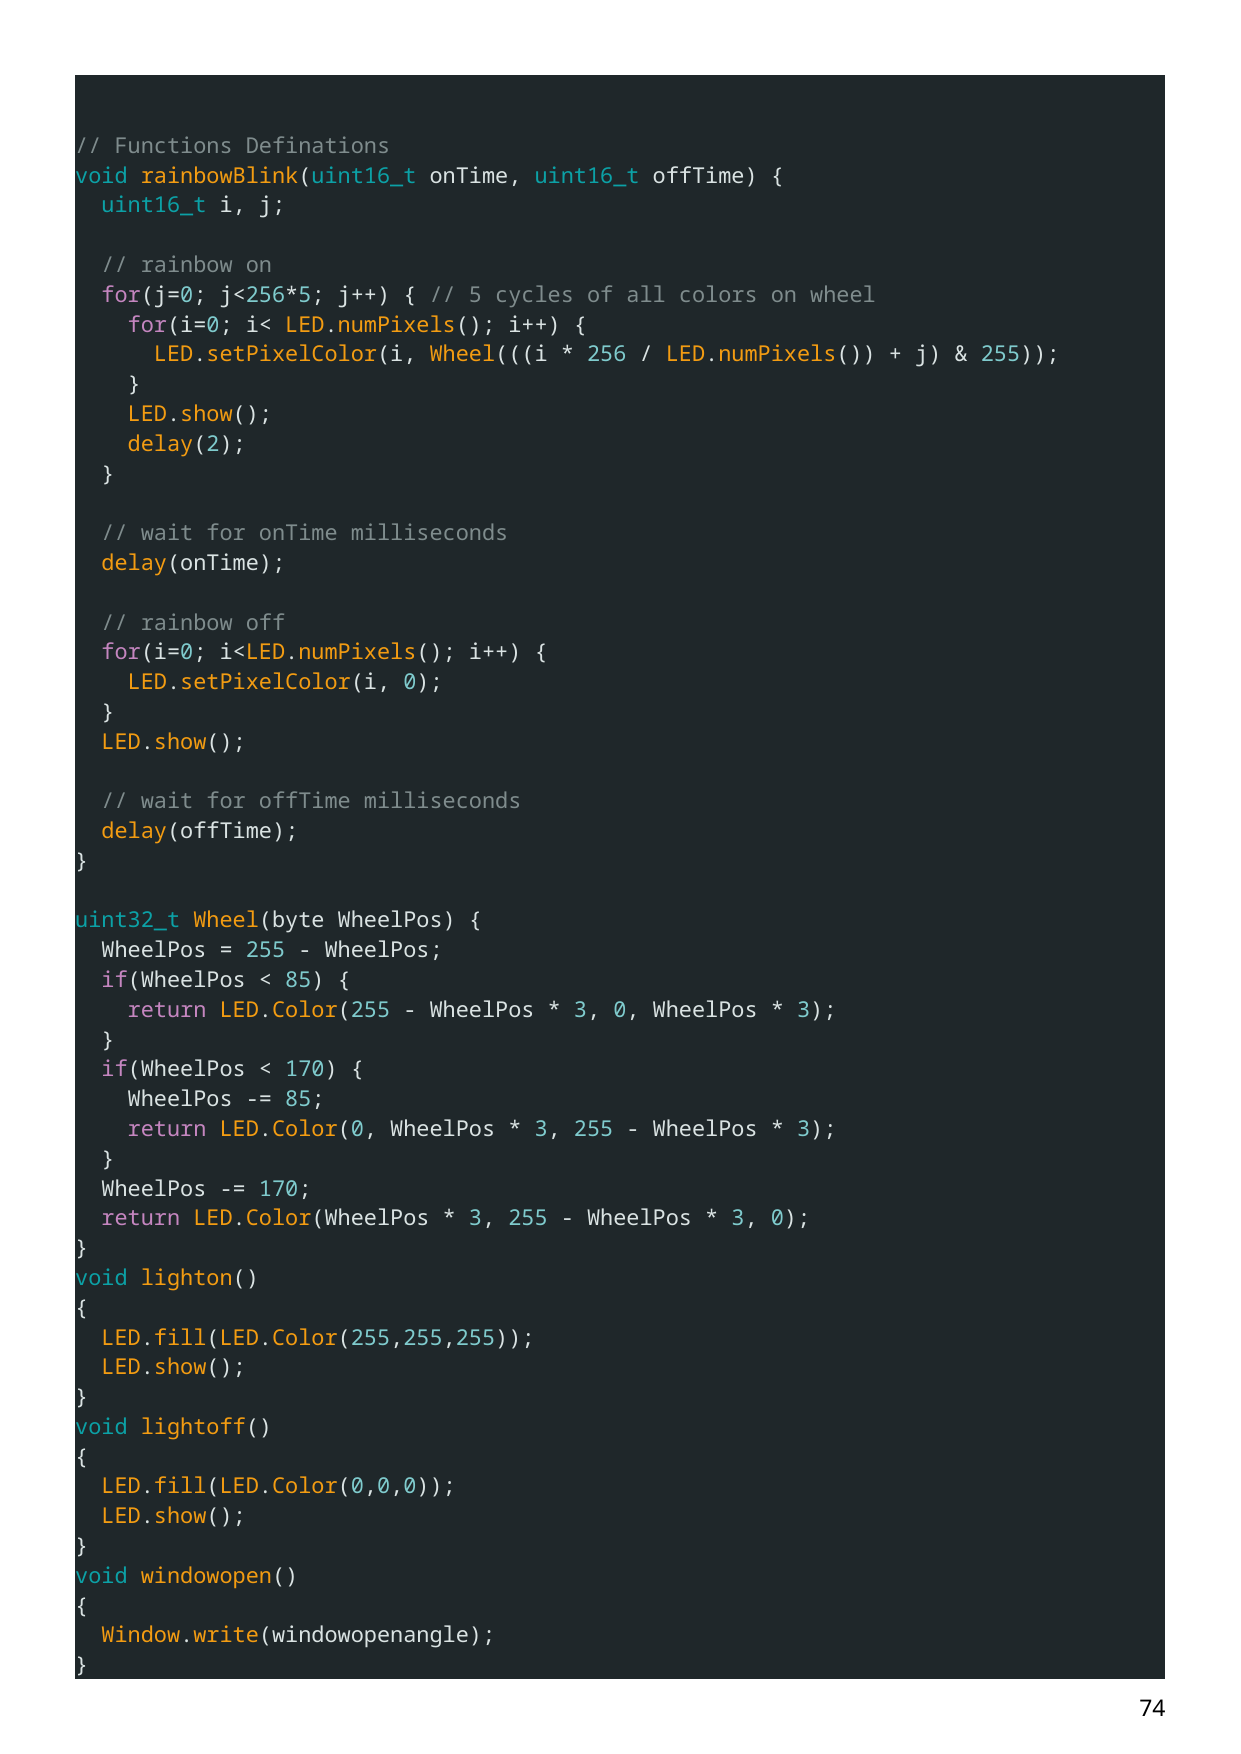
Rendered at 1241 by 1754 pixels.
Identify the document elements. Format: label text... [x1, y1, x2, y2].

text { [75, 1589, 1165, 1619]
text LED.fill(LED.Color(255,255,255)); [75, 1321, 1165, 1351]
text Window.write(windowopenangle); [75, 1619, 1165, 1649]
text // wait for onTime milliseconds [75, 517, 1165, 547]
text void lighton() [75, 1262, 1165, 1292]
text { [75, 1292, 1165, 1321]
text LED.show(); [75, 398, 1165, 428]
text uint16_t i, j; [75, 189, 1165, 219]
text WheelPos -= 85; [75, 1083, 1165, 1113]
text } [75, 845, 1165, 874]
text uint32_t Wheel(byte WheelPos) { [75, 904, 1165, 934]
text LED.setPixelColor(i, 0); [75, 666, 1165, 696]
text delay(2); [75, 428, 1165, 457]
text } [75, 696, 1165, 726]
text { [75, 1441, 1165, 1470]
text } [75, 368, 1165, 398]
text return LED.Color(255 - WheelPos * 3, 0, WheelPos * 3); [75, 994, 1165, 1023]
text WheelPos -= 170; [75, 1172, 1165, 1202]
text } [75, 457, 1165, 487]
text return LED.Color(0, WheelPos * 3, 255 - WheelPos * 3); [75, 1113, 1165, 1143]
text // Functions Definations [75, 130, 1165, 159]
text if(WheelPos < 85) { [75, 964, 1165, 994]
text void rainbowBlink(uint16_t onTime, uint16_t offTime) { [75, 159, 1165, 189]
text // rainbow off [75, 606, 1165, 636]
text } [75, 1381, 1165, 1411]
text } [75, 1023, 1165, 1053]
text delay(onTime); [75, 547, 1165, 577]
text } [75, 1232, 1165, 1262]
text LED.show(); [75, 1500, 1165, 1530]
text void windowopen() [75, 1560, 1165, 1589]
text LED.show(); [75, 1351, 1165, 1381]
text LED.fill(LED.Color(0,0,0)); [75, 1470, 1165, 1500]
text if(WheelPos < 170) { [75, 1053, 1165, 1083]
text // rainbow on [75, 249, 1165, 279]
text delay(offTime); [75, 815, 1165, 845]
text LED.show(); [75, 726, 1165, 755]
text return LED.Color(WheelPos * 3, 255 - WheelPos * 3, 0); [75, 1202, 1165, 1232]
text for(i=0; i< LED.numPixels(); i++) { [75, 308, 1165, 338]
text for(j=0; j<256*5; j++) { // 5 cycles of all colors on wheel [75, 279, 1165, 308]
text for(i=0; i<LED.numPixels(); i++) { [75, 636, 1165, 666]
text WheelPos = 255 - WheelPos; [75, 934, 1165, 964]
text } [75, 1530, 1165, 1560]
text } [75, 1649, 1165, 1679]
text // wait for offTime milliseconds [75, 785, 1165, 815]
text } [75, 1143, 1165, 1172]
text void lightoff() [75, 1411, 1165, 1441]
text LED.setPixelColor(i, Wheel(((i * 256 / LED.numPixels()) + j) & 255)); [75, 338, 1165, 368]
